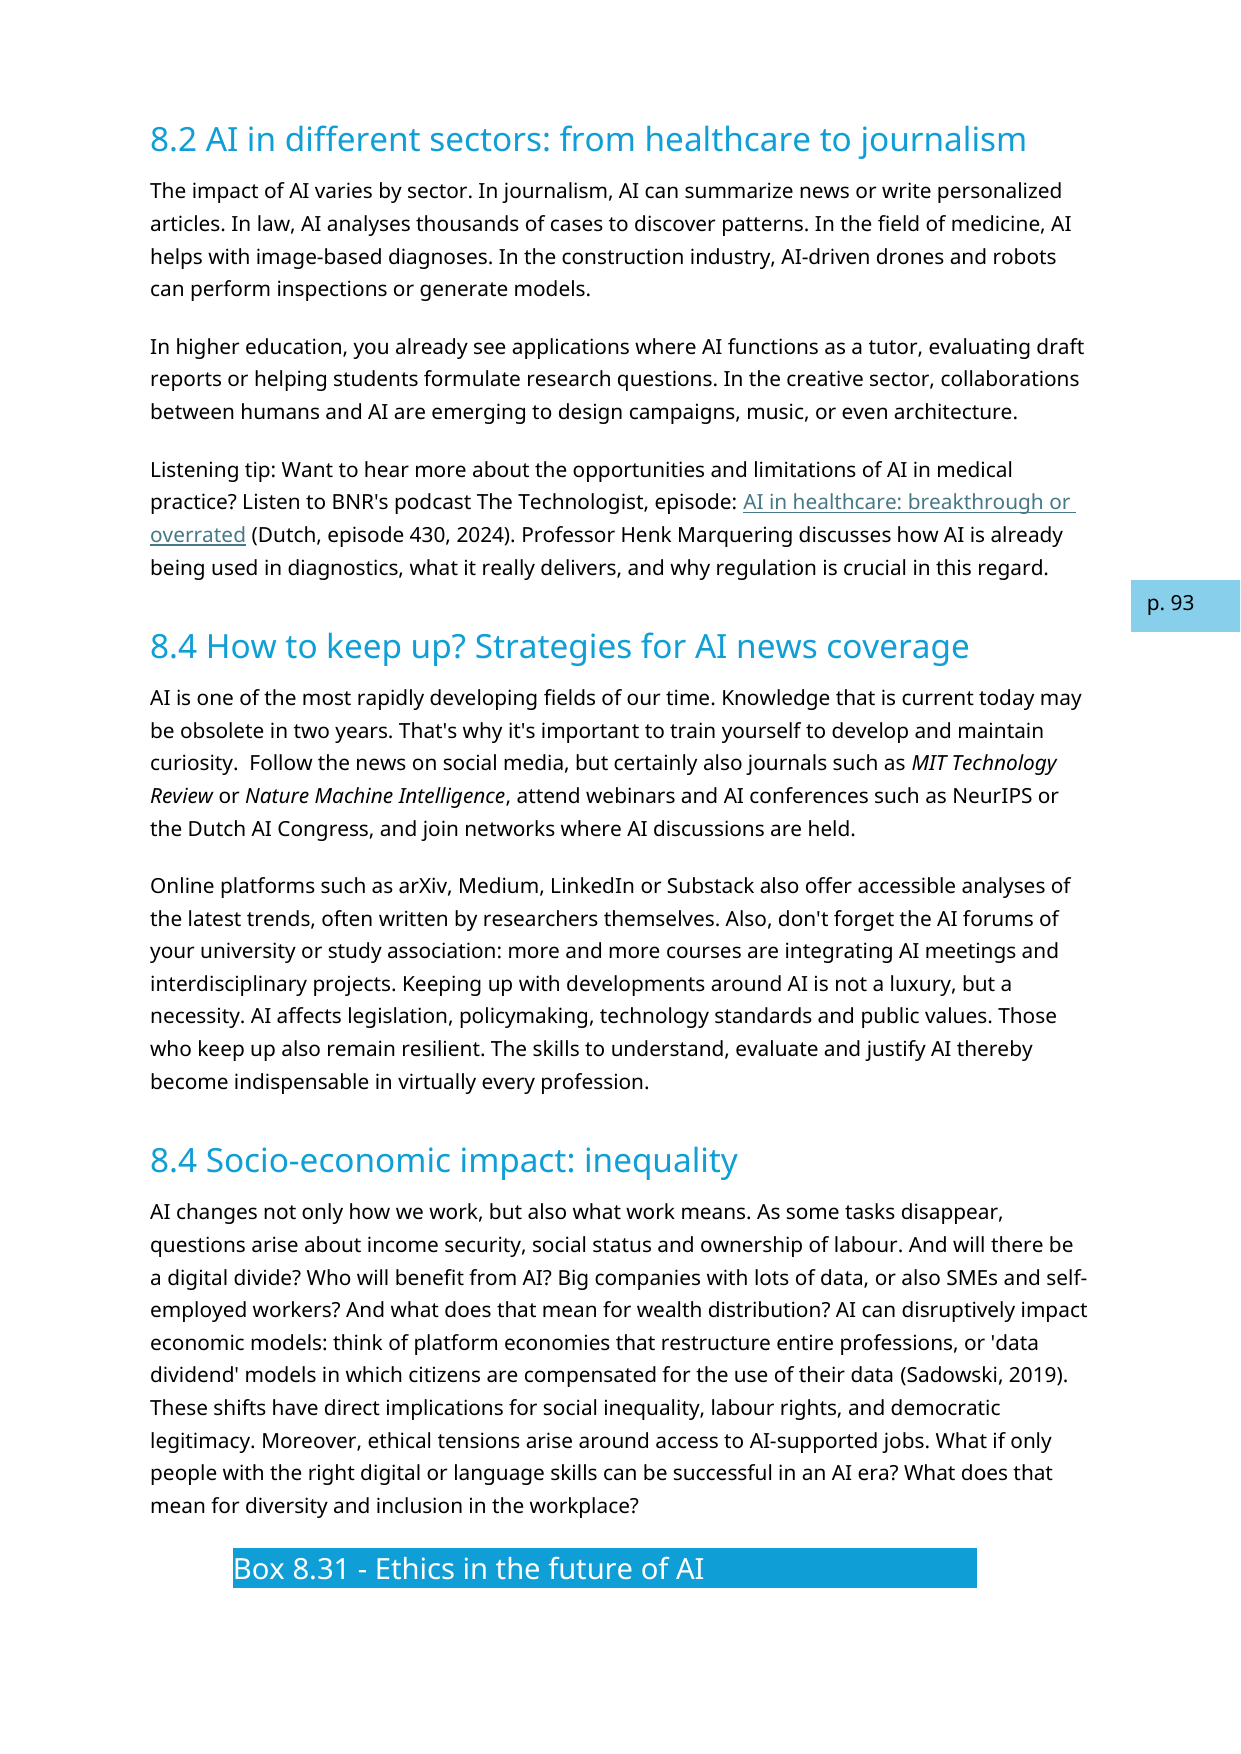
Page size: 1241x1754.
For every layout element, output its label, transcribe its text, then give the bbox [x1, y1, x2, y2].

text AI changes not only how we work, but also what work means. As some tasks disappear, questions arise about income security, social status and ownership of labour. And will there be a digital divide? Who will benefit from AI? Big companies with lots of data, or also SMEs and self-employed workers? And what does that mean for wealth distribution? AI can disruptively impact economic models: think of platform economies that restructure entire professions, or 'data dividend' models in which citizens are compensated for the use of their data (Sadowski, 2019). These shifts have direct implications for social inequality, labour rights, and democratic legitimacy. Moreover, ethical tensions arise around access to AI-supported jobs. What if only people with the right digital or language skills can be successful in an AI era? What does that mean for diversity and inclusion in the workplace? [150, 1197, 1090, 1519]
text Online platforms such as arXiv, Medium, LinkedIn or Substack also offer accessible analyses of the latest trends, often written by researchers themselves. Also, don't forget the AI forums of your university or study association: more and more courses are integrating AI meetings and interdisciplinary projects. Keeping up with developments around AI is not a luxury, but a necessity. AI affects legislation, policymaking, technology standards and public values. Those who keep up also remain resilient. The skills to understand, evaluate and justify AI thereby become indispensable in virtually every profession. [150, 871, 1090, 1095]
subtitle 8.4 Socio-economic impact: inequality [150, 1137, 1090, 1182]
text AI is one of the most rapidly developing fields of our time. Knowledge that is current today may be obsolete in two years. That's why it's important to train yourself to develop and maintain curiosity. Follow the news on social media, but certainly also journals such as MIT Technology Review or Nature Machine Intelligence, attend webinars and AI conferences such as NeurIPS or the Dutch AI Congress, and join networks where AI discussions are held. [150, 683, 1090, 842]
text Listening tip: Want to hear more about the opportunities and limitations of AI in medical practice? Listen to BNR's podcast The Technologist, episode: AI in healthcare: breakthrough or overrated (Dutch, episode 430, 2024). Professor Henk Marquering discusses how AI is already being used in diagnostics, what it really delivers, and why regulation is crucial in this regard. [150, 455, 1090, 581]
text The impact of AI varies by sector. In journalism, AI can summarize news or write personalized articles. In law, AI analyses thousands of cases to discover patterns. In the field of medicine, AI helps with image-based diagnoses. In the construction industry, AI-driven drones and robots can perform inspections or generate models. [150, 177, 1090, 303]
subtitle 8.4 How to keep up? Strategies for AI news coverage [150, 623, 1090, 668]
text In higher education, you already see applications where AI functions as a tutor, evaluating draft reports or helping students formulate research questions. In the creative sector, collaborations between humans and AI are emerging to design campaigns, music, or even architecture. [150, 332, 1090, 426]
subtitle 8.2 AI in different sectors: from healthcare to journalism [150, 116, 1090, 161]
